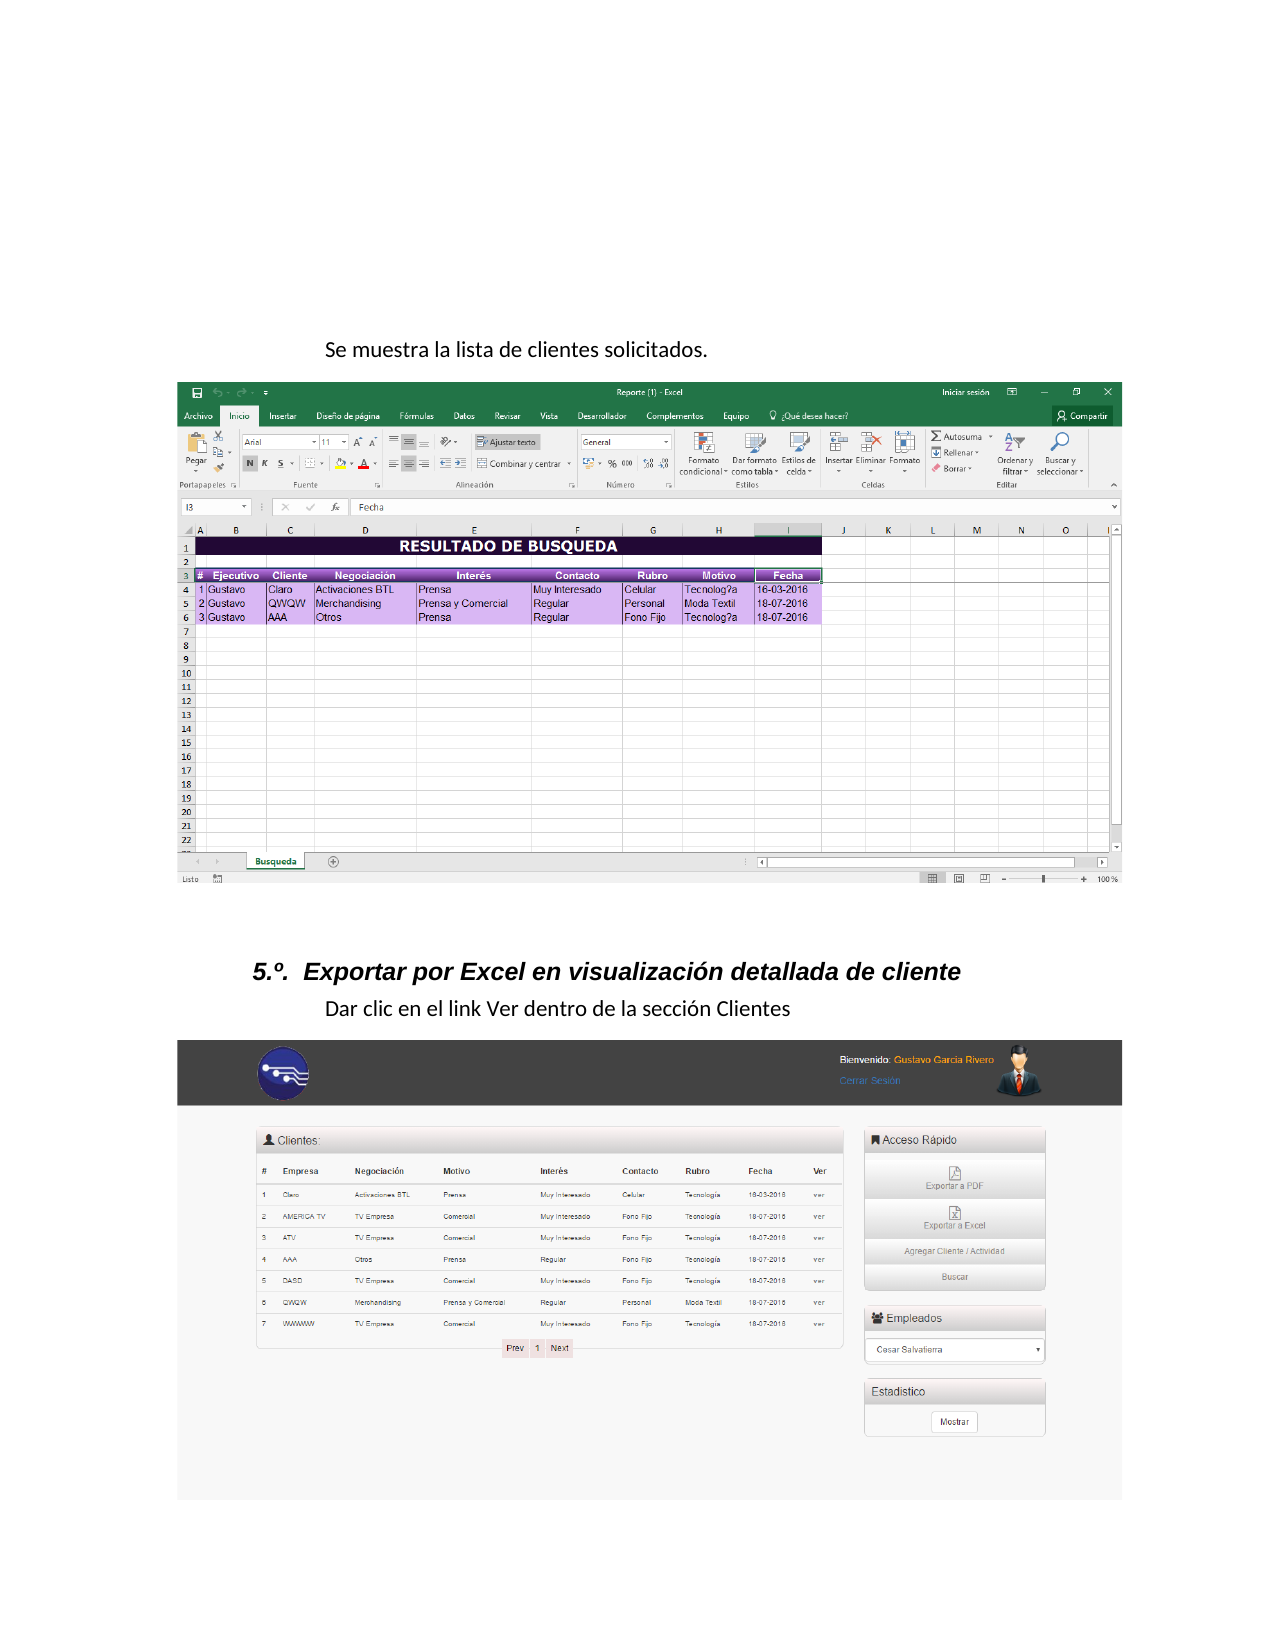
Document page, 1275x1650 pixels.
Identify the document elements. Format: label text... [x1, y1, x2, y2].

picture [177, 1040, 1123, 1500]
text Se muestra la lista de clientes solicitados. [251, 335, 1098, 363]
picture [177, 382, 1123, 883]
text Dar clic en el link Ver dentro de la sección Clientes [325, 994, 1098, 1022]
subtitle Exportar por Excel en visualización detallada de cliente [252, 957, 1098, 985]
